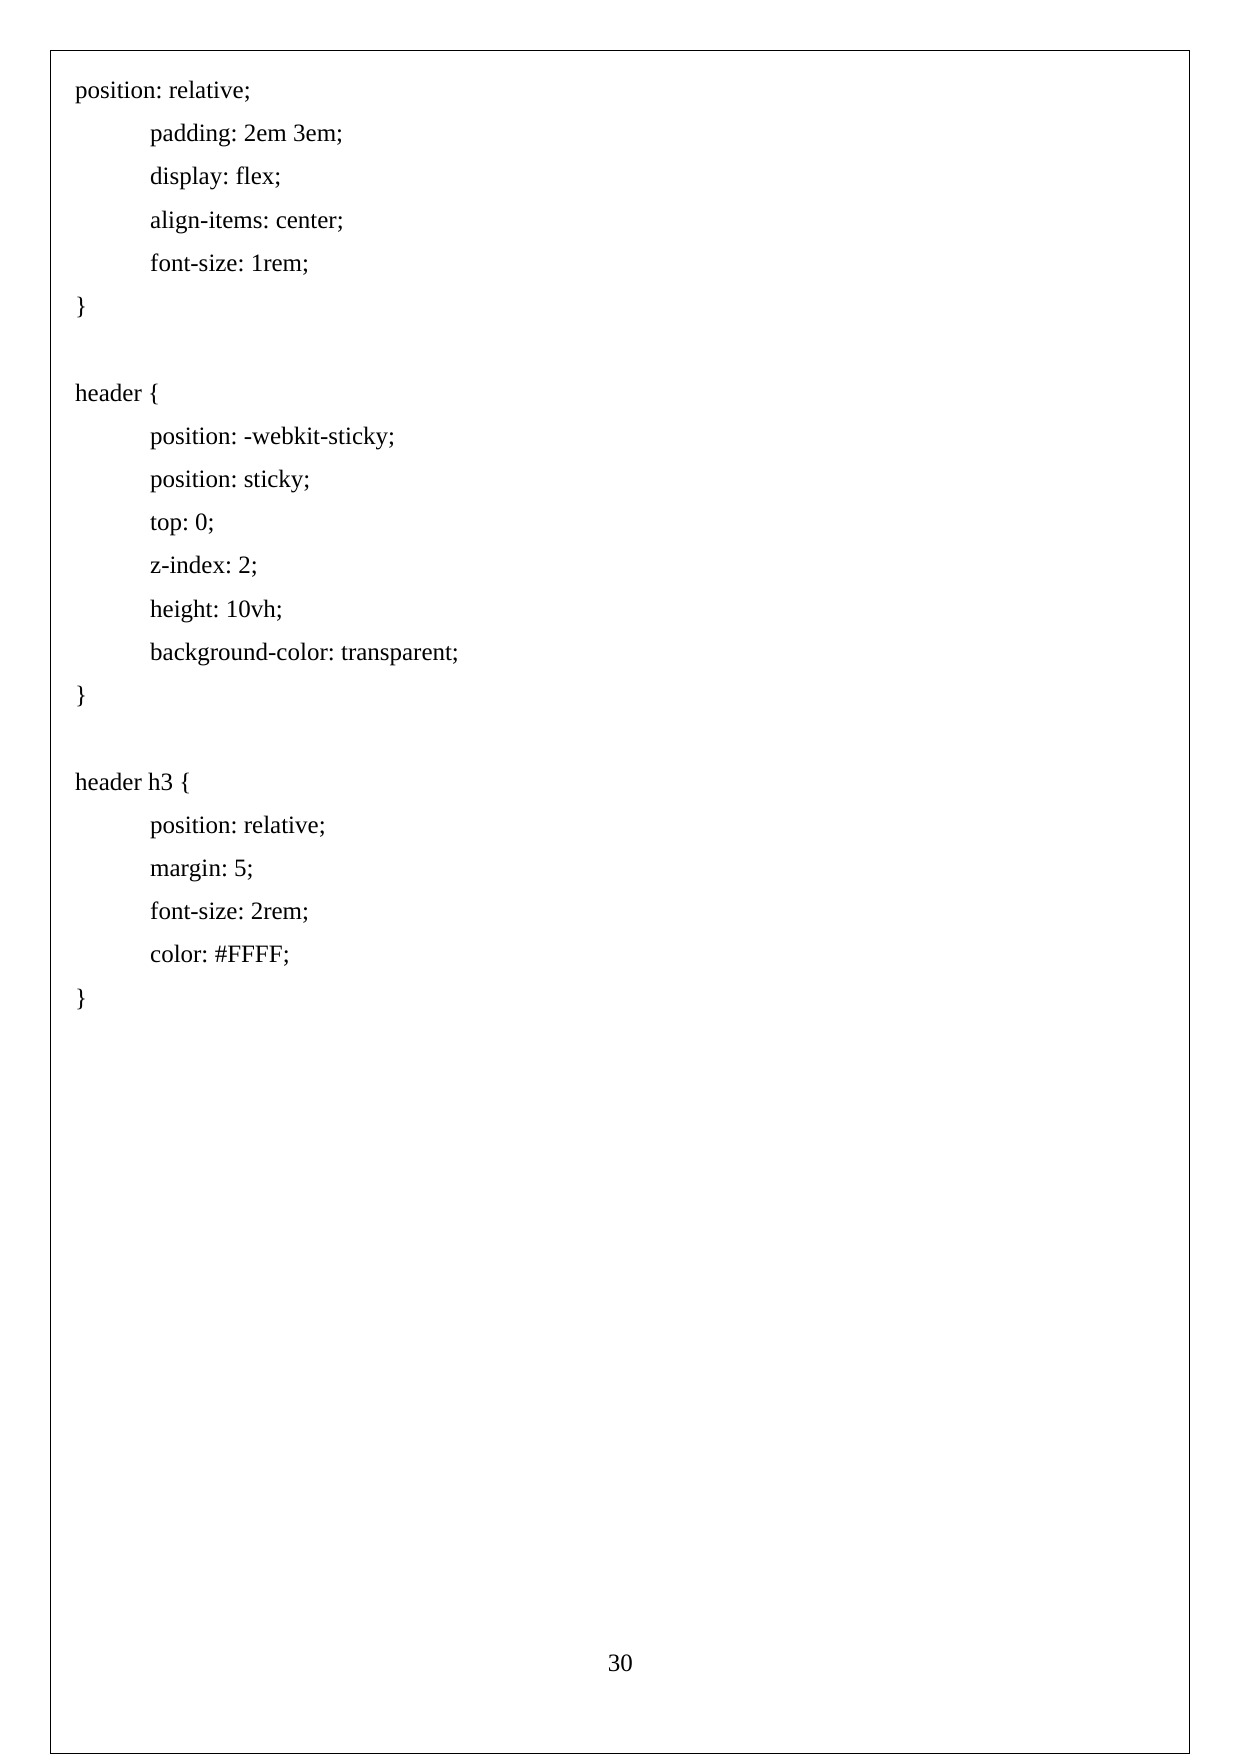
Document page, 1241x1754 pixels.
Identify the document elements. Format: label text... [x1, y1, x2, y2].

text 30 [75, 1648, 1165, 1677]
text header h3 { [75, 767, 1140, 795]
text background-color: transparent; [75, 637, 1140, 666]
text align-items: center; [75, 205, 1140, 233]
text top: 0; [75, 507, 1140, 536]
text height: 10vh; [75, 594, 1140, 622]
text padding: 2em 3em; [75, 118, 1140, 147]
text display: flex; [75, 161, 1140, 190]
text position: sticky; [75, 464, 1140, 493]
text position: relative; [75, 810, 1140, 839]
text } [75, 983, 1140, 1012]
text font-size: 1rem; [75, 248, 1140, 277]
text } [75, 291, 1140, 320]
text margin: 5; [75, 853, 1140, 882]
text position: -webkit-sticky; [75, 421, 1140, 449]
text position: relative; [75, 75, 1140, 104]
text z-index: 2; [75, 551, 1140, 579]
text } [75, 680, 1140, 709]
text color: #FFFF; [75, 939, 1140, 968]
text header { [75, 378, 1140, 406]
text font-size: 2rem; [75, 896, 1140, 925]
